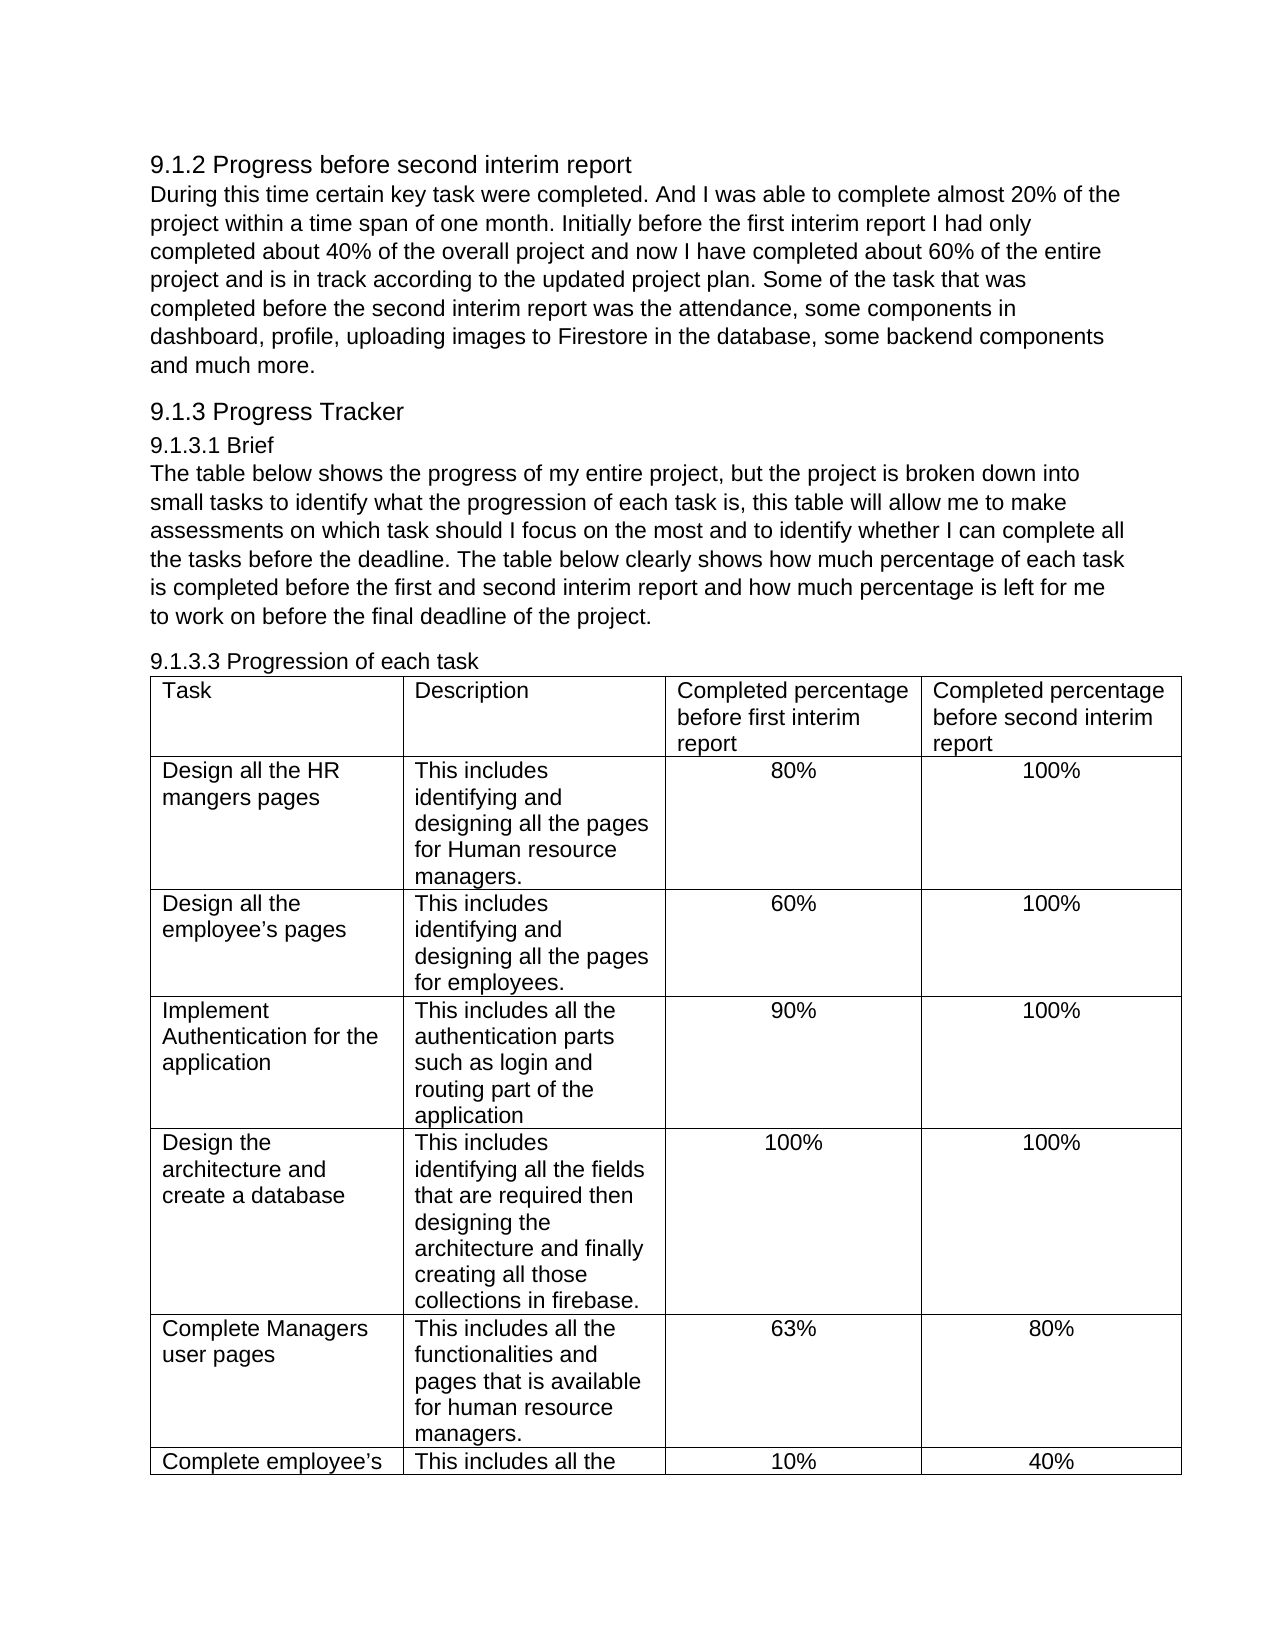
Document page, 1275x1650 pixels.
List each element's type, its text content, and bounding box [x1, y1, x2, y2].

table_cell 40% [922, 1448, 1181, 1474]
table_header Completed percentage before second interim report [922, 677, 1181, 756]
table_cell Design the architecture and create a database [151, 1129, 403, 1314]
table_cell 90% [666, 997, 921, 1128]
table_cell Complete Managers user pages [151, 1315, 403, 1447]
subtitle 9.1.3 Progress Tracker [150, 397, 1125, 426]
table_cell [404, 1448, 665, 1474]
text The table below shows the progress of my entire project, but the project is broken down into small tasks to identify what the progression of each task is, this table will allow me to make assessments on which task should I focus on the most and to identify whether I can complete all the tasks before the deadline. The table below clearly shows how much percentage of each task is completed before the first and second interim report and how much percentage is left for me to work on before the final deadline of the project. [150, 460, 1125, 629]
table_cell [151, 1448, 403, 1474]
subtitle 9.1.2 Progress before second interim report [150, 150, 1125, 179]
table_cell This includes all the functionalities and pages that is available for human resource managers. [404, 1315, 665, 1447]
table_cell 100% [922, 890, 1181, 996]
table_header Task [151, 677, 403, 756]
table_cell 10% [666, 1448, 921, 1474]
table_cell 63% [666, 1315, 921, 1447]
subtitle 9.1.3.3 Progression of each task [150, 648, 1125, 674]
table_cell This includes identifying and designing all the pages for Human resource managers. [404, 757, 665, 889]
table_cell 100% [922, 997, 1181, 1128]
text During this time certain key task were completed. And I was able to complete almost 20% of the project within a time span of one month. Initially before the first interim report I had only completed about 40% of the overall project and now I have completed about 60% of the entire project and is in track according to the updated project plan. Some of the task that was completed before the second interim report was the attendance, some components in dashboard, profile, uploading images to Firestore in the database, some backend components and much more. [150, 181, 1125, 378]
table_header Completed percentage before first interim report [666, 677, 921, 756]
table_cell 100% [922, 757, 1181, 889]
table_cell Design all the HR mangers pages [151, 757, 403, 889]
table_cell This includes all the authentication parts such as login and routing part of the application [404, 997, 665, 1128]
table_cell 100% [666, 1129, 921, 1314]
subtitle 9.1.3.1 Brief [150, 432, 1125, 458]
table_cell 100% [922, 1129, 1181, 1314]
table_cell 60% [666, 890, 921, 996]
table_cell This includes identifying and designing all the pages for employees. [404, 890, 665, 996]
table_cell Implement Authentication for the application [151, 997, 403, 1128]
table_cell Design all the employee’s pages [151, 890, 403, 996]
table_header Description [404, 677, 665, 756]
table_cell 80% [666, 757, 921, 889]
table_cell This includes identifying all the fields that are required then designing the architecture and finally creating all those collections in firebase. [404, 1129, 665, 1314]
table_cell 80% [922, 1315, 1181, 1447]
